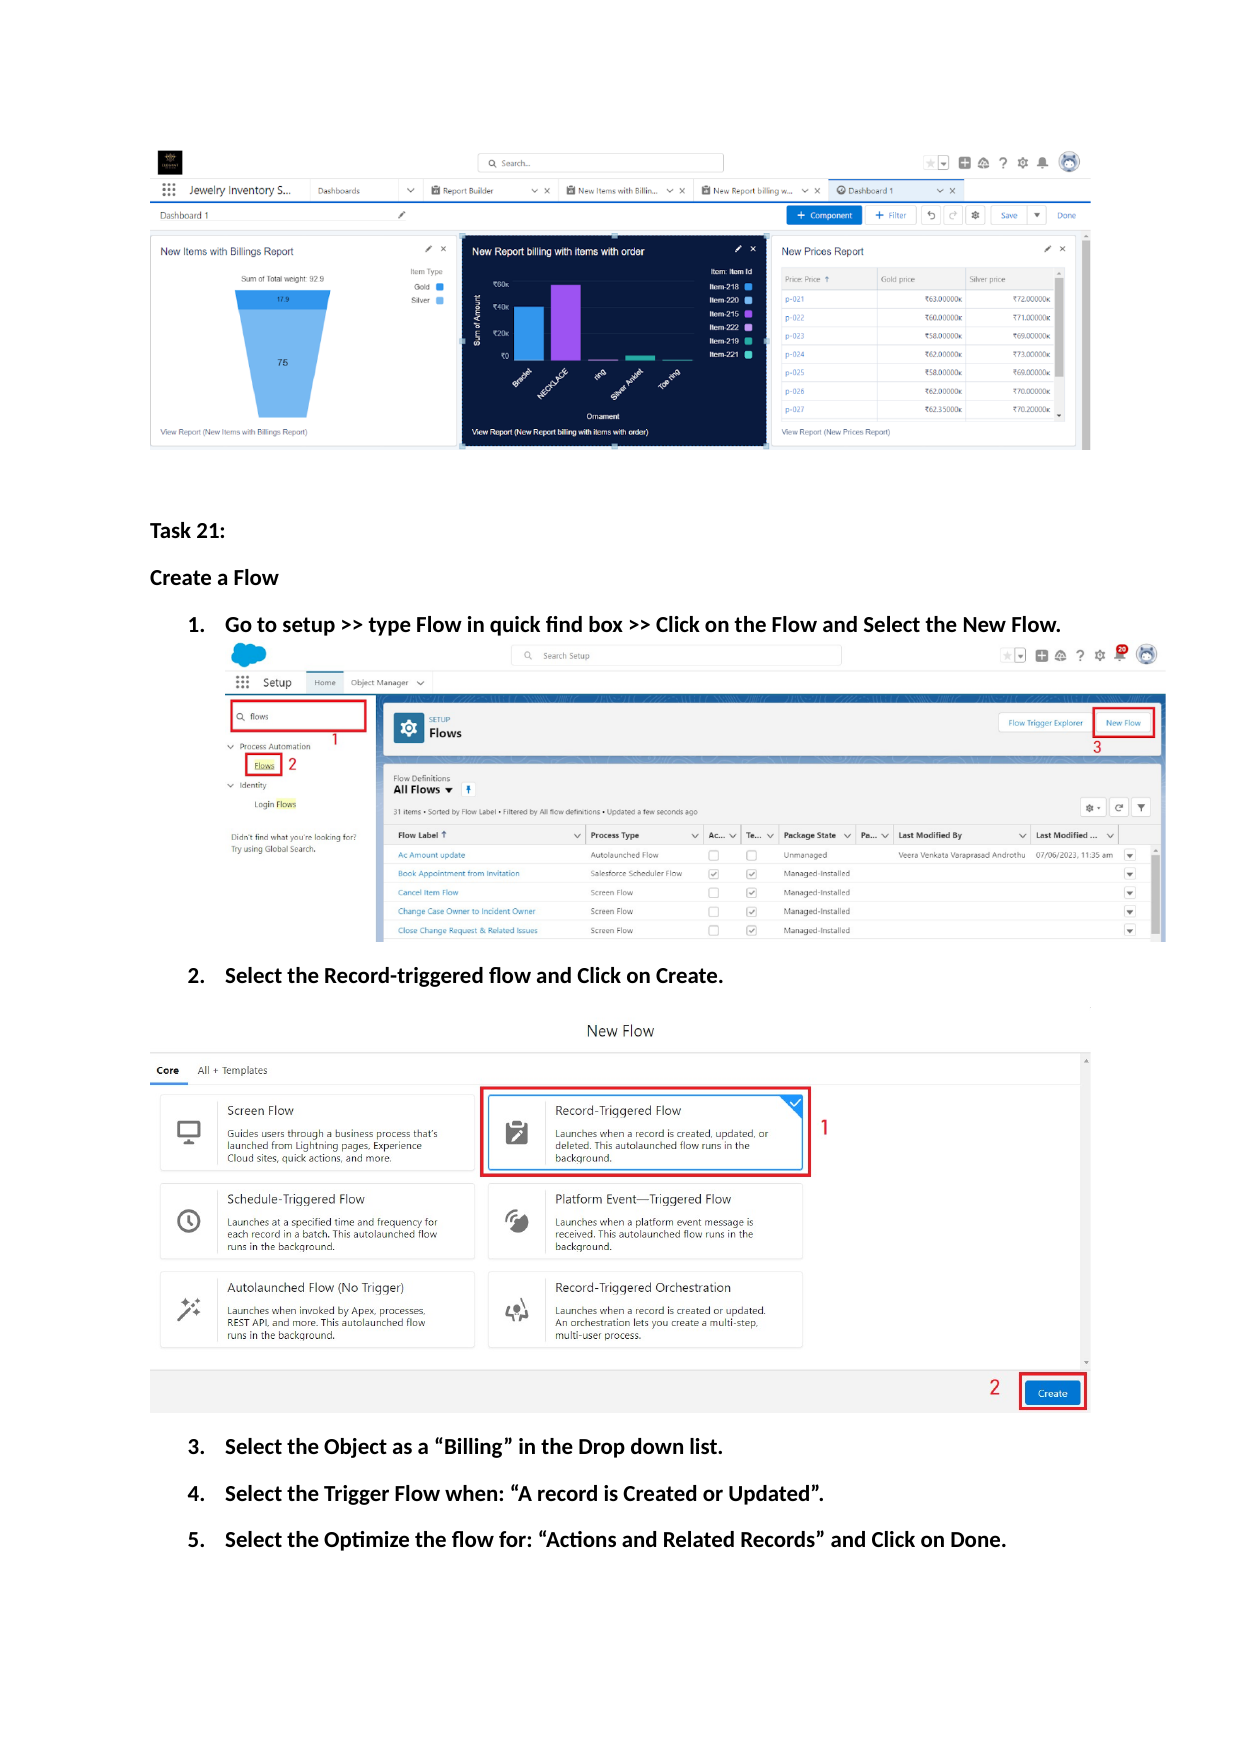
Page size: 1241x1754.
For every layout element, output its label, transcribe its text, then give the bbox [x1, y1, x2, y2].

list Select the Record-triggered flow and Click on Create. [187, 961, 1090, 989]
list Select the Optimize the flow for: “Actions and Related Records” and Click on Done. [187, 1526, 1090, 1553]
list Select the Trigger Flow when: “A record is Created or Updated”. [187, 1479, 1090, 1507]
picture [150, 150, 1091, 450]
text Create a Flow [150, 563, 1090, 591]
picture [150, 1007, 1091, 1413]
text Task 21: [150, 516, 1090, 544]
picture [225, 640, 1166, 942]
list Select the Object as a “Billing” in the Drop down list. [187, 1432, 1090, 1460]
